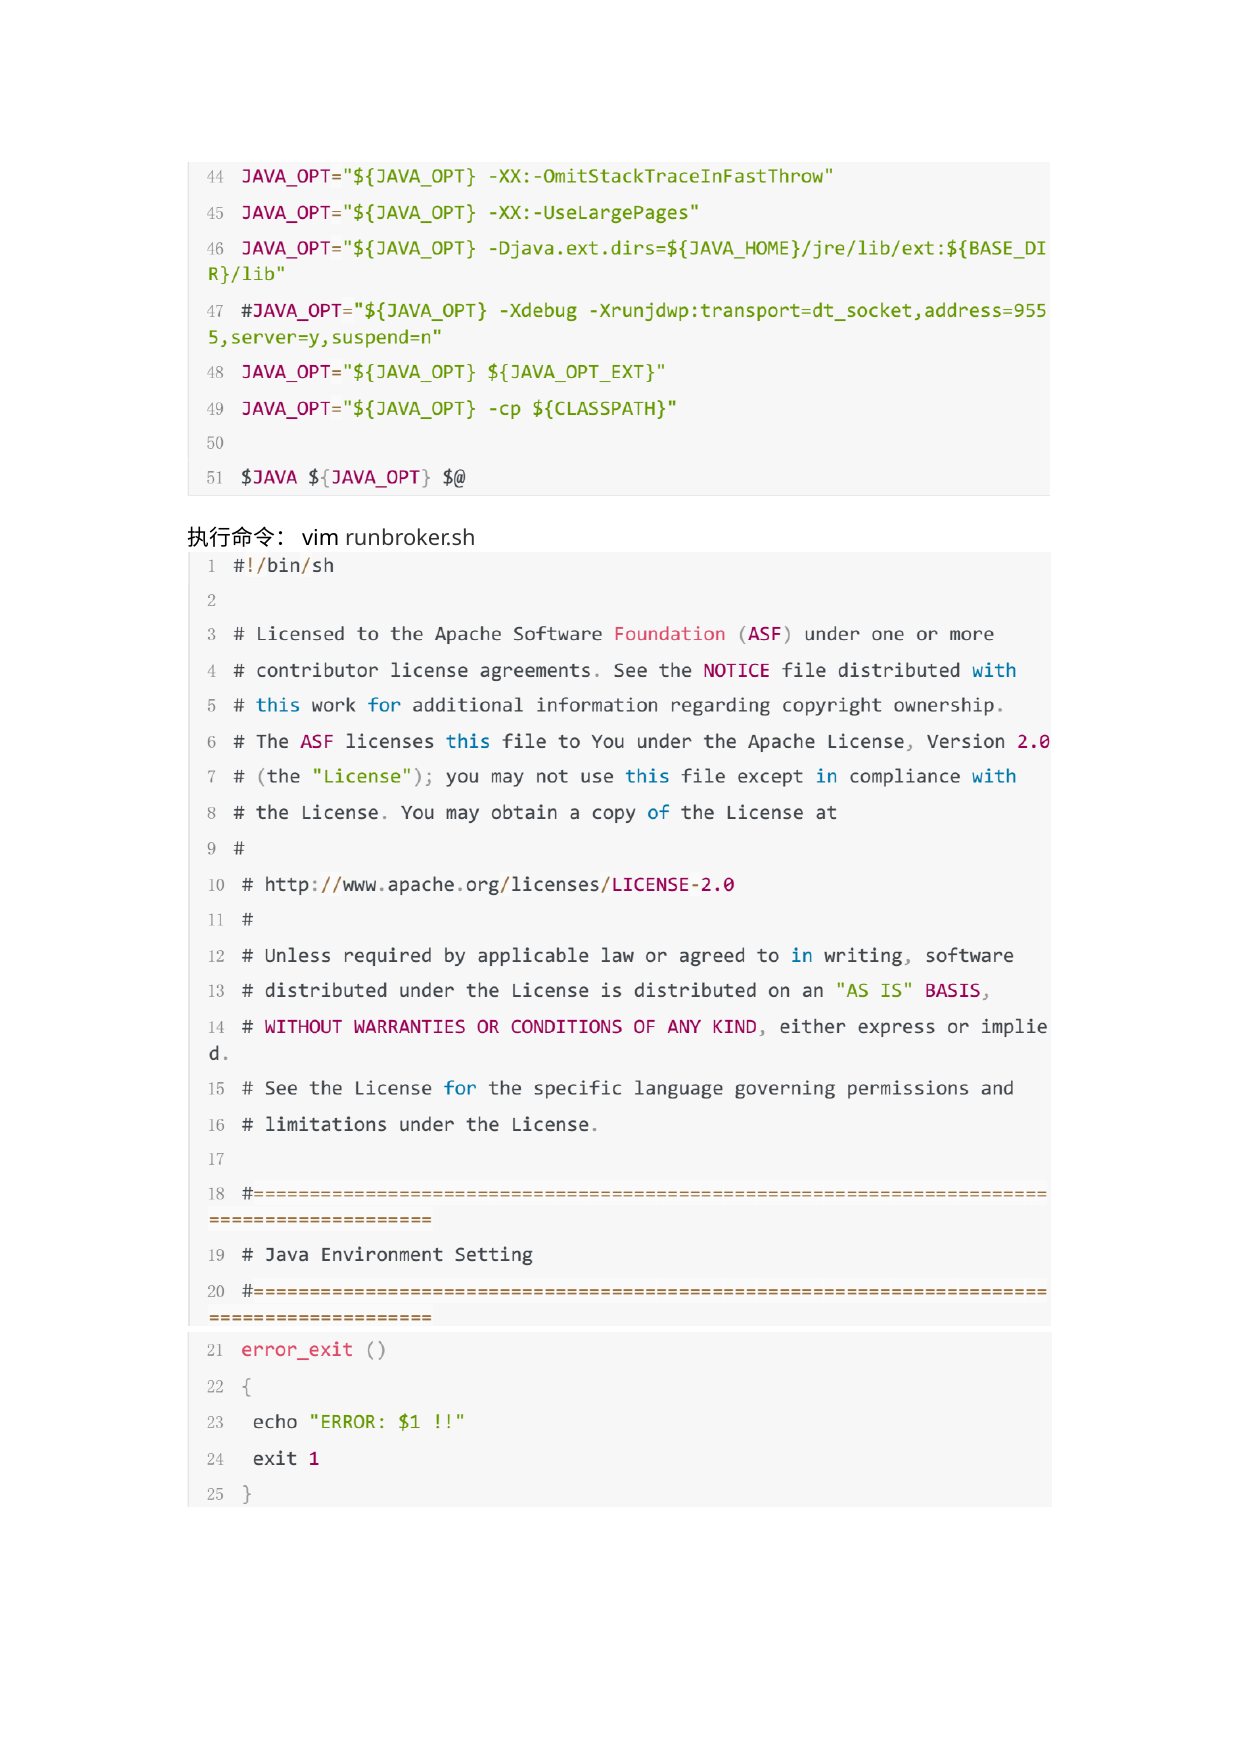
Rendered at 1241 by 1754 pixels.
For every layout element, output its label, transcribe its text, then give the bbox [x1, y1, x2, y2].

picture [187, 552, 1053, 1326]
text 执行命令： vim runbroker.sh [187, 519, 1053, 552]
picture [187, 1332, 1053, 1507]
picture [187, 162, 1053, 496]
